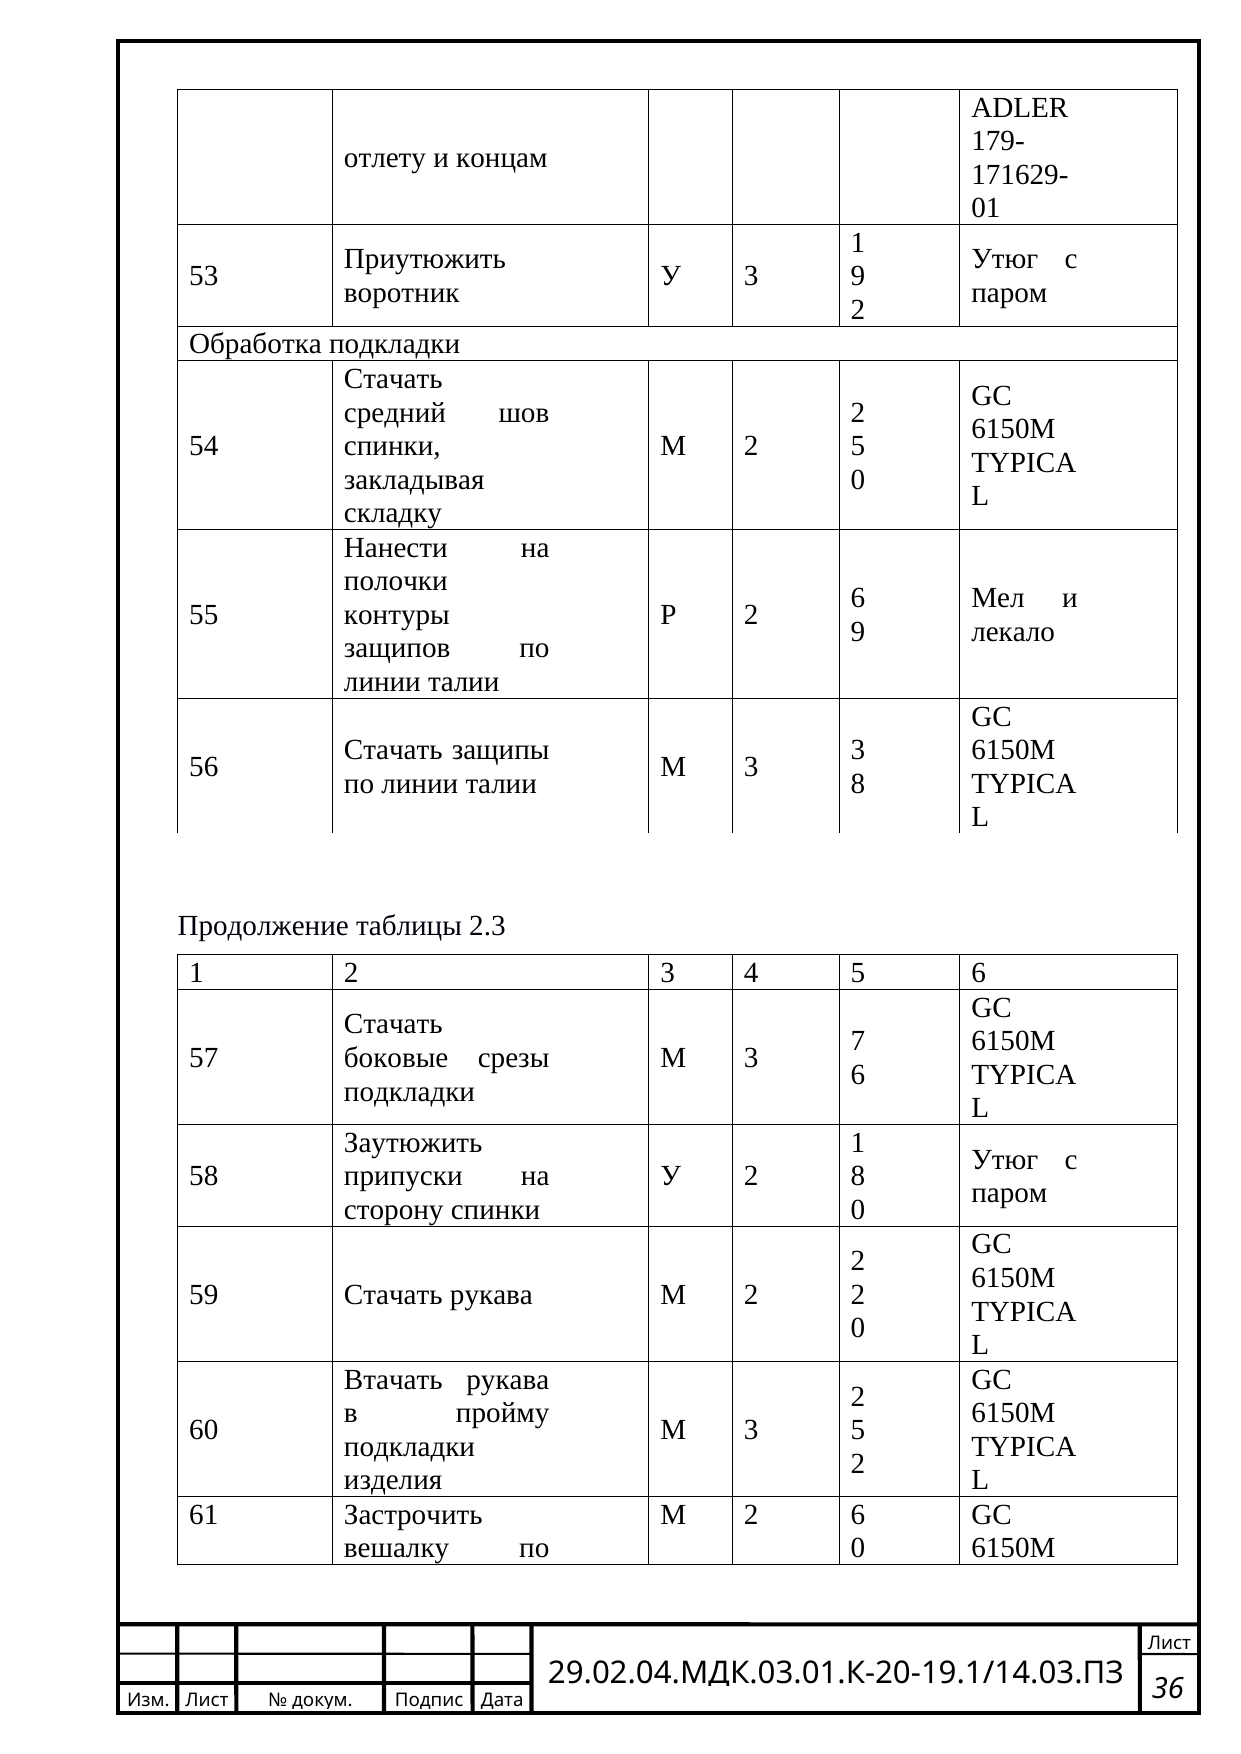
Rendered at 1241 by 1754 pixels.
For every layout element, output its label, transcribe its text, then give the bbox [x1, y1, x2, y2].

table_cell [960, 90, 1177, 224]
table_cell Заутюжить припуски на сторону спинки [333, 1125, 648, 1226]
table_cell 54 [178, 361, 332, 529]
table_cell 52 [178, 90, 332, 224]
table_cell 60 [840, 1497, 959, 1564]
table_cell М [649, 990, 732, 1124]
table_cell 53 [178, 225, 332, 326]
table_cell Мел и лекало [960, 530, 1177, 698]
table_cell 58 [178, 1125, 332, 1226]
table_cell GC 6150M TYPICAL [960, 1227, 1177, 1361]
table_header 6 [960, 955, 1177, 989]
table_cell М [649, 1497, 732, 1564]
table_cell М [649, 699, 732, 833]
table_cell 59 [178, 1227, 332, 1361]
table_header 5 [840, 955, 959, 989]
table_cell 80 [840, 90, 959, 224]
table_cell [333, 1497, 648, 1564]
table_cell 2 [733, 361, 839, 529]
table_cell 56 [178, 699, 332, 833]
table_cell 61 [178, 1497, 332, 1564]
table_cell GC 6150M TYPICAL [960, 1362, 1177, 1496]
table_cell 2 [733, 1125, 839, 1226]
table_cell 55 [178, 530, 332, 698]
table_cell Стачать рукава [333, 1227, 648, 1361]
table_cell 2 [733, 1497, 839, 1564]
table_cell 180 [840, 1125, 959, 1226]
table_cell М [649, 361, 732, 529]
table_cell Обработка подкладки [178, 327, 1177, 360]
table_cell 252 [840, 1362, 959, 1496]
table_cell 3 [733, 1362, 839, 1496]
table_cell М [649, 1362, 732, 1496]
table_cell 3 [733, 990, 839, 1124]
table_cell Стачать боковые срезы подкладки [333, 990, 648, 1124]
table_cell 3 [733, 699, 839, 833]
table_cell Утюг с паром [960, 1125, 1177, 1226]
table_cell 192 [840, 225, 959, 326]
table_cell 60 [178, 1362, 332, 1496]
table_cell Утюг с паром [960, 225, 1177, 326]
table_cell Втачать рукава в пройму подкладки изделия [333, 1362, 648, 1496]
table_cell 76 [840, 990, 959, 1124]
table_cell Р [649, 530, 732, 698]
table_cell 57 [178, 990, 332, 1124]
table_cell У [649, 1125, 732, 1226]
table_cell 69 [840, 530, 959, 698]
table_cell С [649, 90, 732, 224]
table_header 3 [649, 955, 732, 989]
table_cell У [649, 225, 732, 326]
text Продолжение таблицы 2.3 [177, 908, 1063, 942]
table_cell 2 [733, 530, 839, 698]
table_cell GC 6150M TYPICAL [960, 361, 1177, 529]
table_cell Нанести на полочки контуры защипов по линии талии [333, 530, 648, 698]
table_cell 2 [733, 1227, 839, 1361]
table_cell 3 [733, 90, 839, 224]
table_header 4 [733, 955, 839, 989]
table_cell М [649, 1227, 732, 1361]
table_cell 250 [840, 361, 959, 529]
table_cell Приутюжить воротник [333, 225, 648, 326]
table_cell Стачать средний шов спинки, закладывая складку [333, 361, 648, 529]
table_cell Стачать защипы по линии талии [333, 699, 648, 833]
table_cell GC 6150M TYPICAL [960, 1497, 1177, 1564]
table_cell 3 [733, 225, 839, 326]
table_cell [333, 90, 648, 224]
table_header 2 [333, 955, 648, 989]
table_cell GC 6150M TYPICAL [960, 990, 1177, 1124]
table_cell 220 [840, 1227, 959, 1361]
table_cell GC 6150M TYPICAL [960, 699, 1177, 833]
table_cell 38 [840, 699, 959, 833]
table_header 1 [178, 955, 332, 989]
